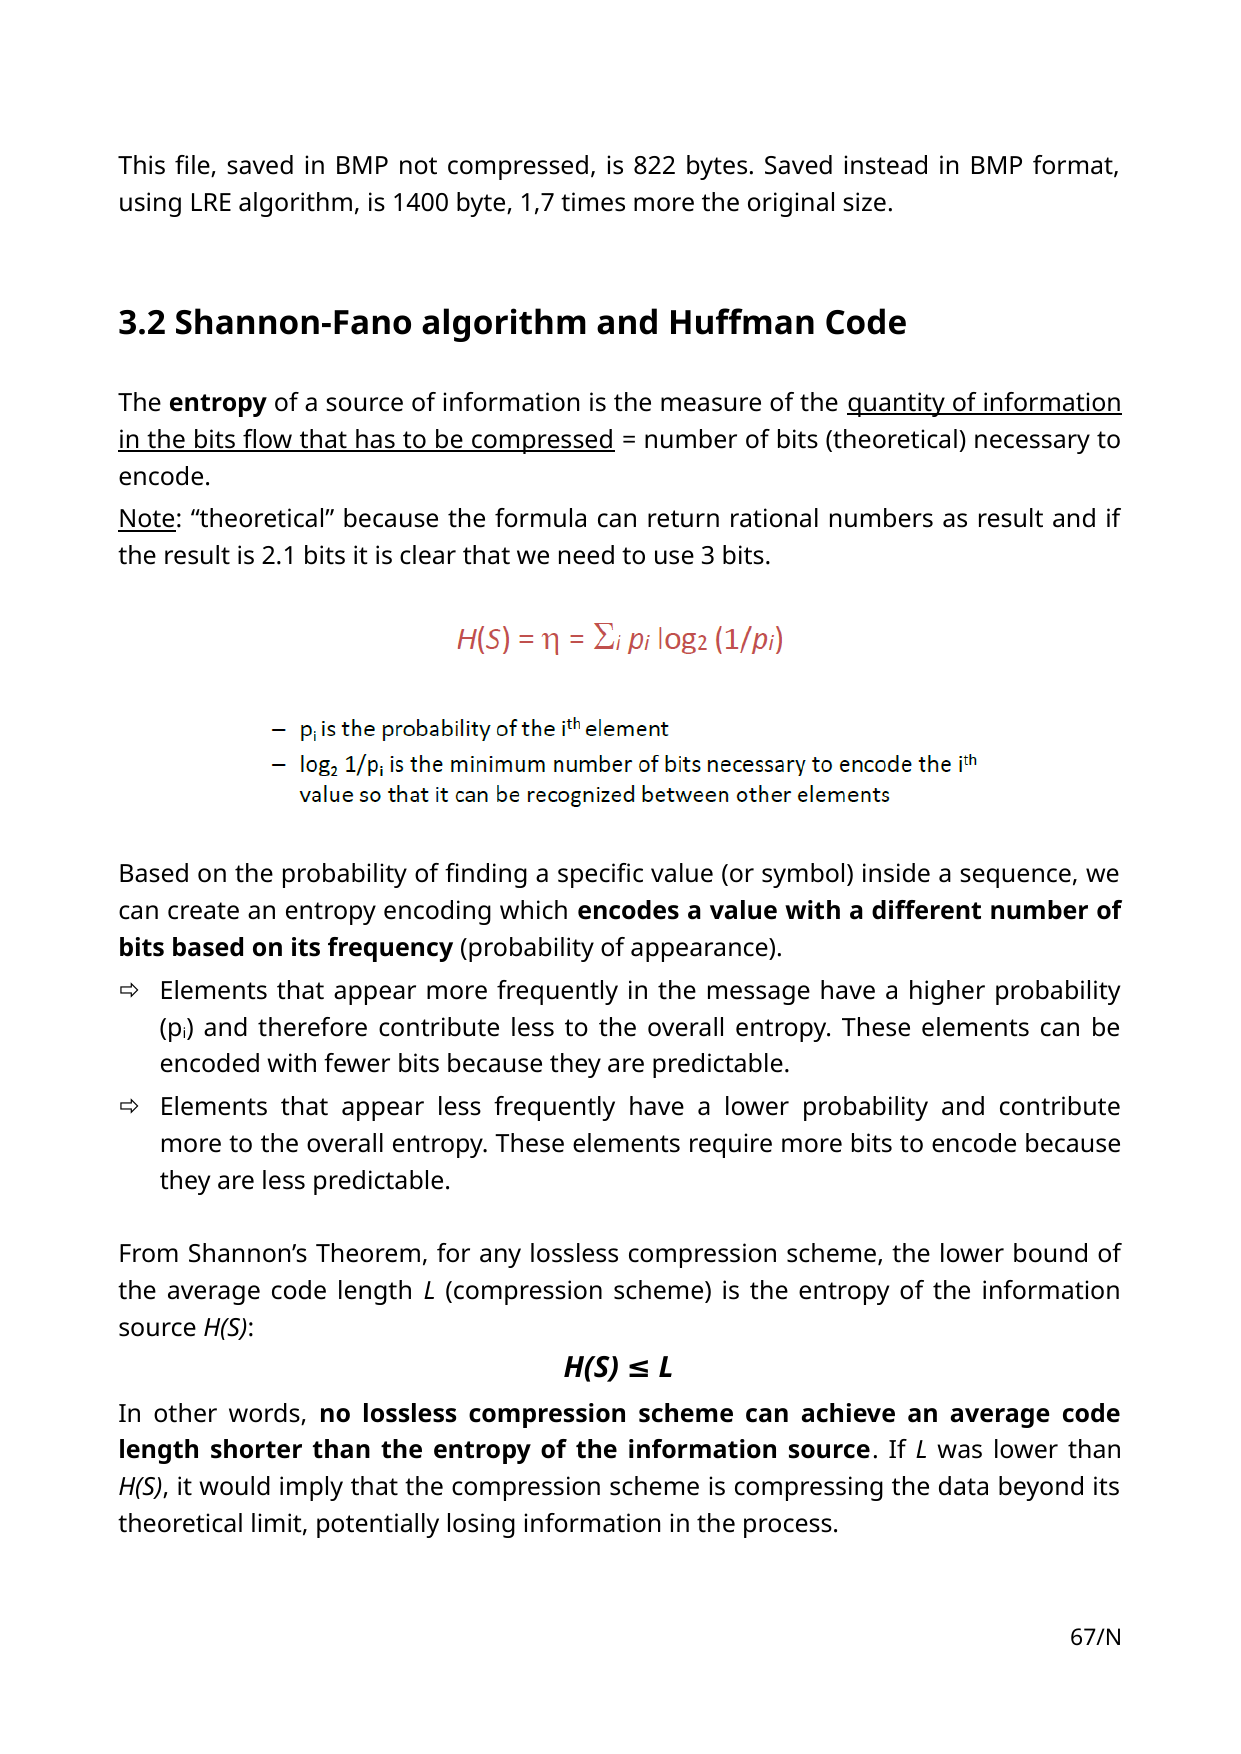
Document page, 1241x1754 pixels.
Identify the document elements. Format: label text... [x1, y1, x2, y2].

text H(S) ≤ L [118, 1346, 1122, 1386]
list Elements that appear less frequently have a lower probability and contribute more to the overall entropy. These elements require more bits to encode because they are less predictable. [118, 1089, 1122, 1197]
picture [254, 611, 986, 817]
text Note: “theoretical” because the formula can return rational numbers as result and if the result is 2.1 bits it is clear that we need to use 3 bits. [118, 501, 1122, 572]
text The entropy of a source of information is the measure of the quantity of information in the bits flow that has to be compressed = number of bits (theoretical) necessary to encode. [118, 384, 1122, 492]
text Based on the probability of finding a specific value (or symbol) inside a sequence, we can create an entropy encoding which encodes a value with a different number of bits based on its frequency (probability of appearance). [118, 856, 1122, 963]
list Elements that appear more frequently in the message have a higher probability (pi) and therefore contribute less to the overall entropy. These elements can be encoded with fewer bits because they are predictable. [118, 972, 1122, 1080]
text In other words, no lossless compression scheme can achieve an average code length shorter than the entropy of the information source. If L was lower than H(S), it would imply that the compression scheme is compressing the data beyond its theoretical limit, potentially losing information in the process. [118, 1395, 1122, 1540]
subtitle 3.2 Shannon-Fano algorithm and Huffman Code [118, 299, 1122, 344]
text From Shannon’s Theorem, for any lossless compression scheme, the lower bound of the average code length L (compression scheme) is the entropy of the information source H(S): [118, 1236, 1122, 1344]
text This file, saved in BMP not compressed, is 822 bytes. Saved instead in BMP format, using LRE algorithm, is 1400 byte, 1,7 times more the original size. [118, 148, 1122, 218]
